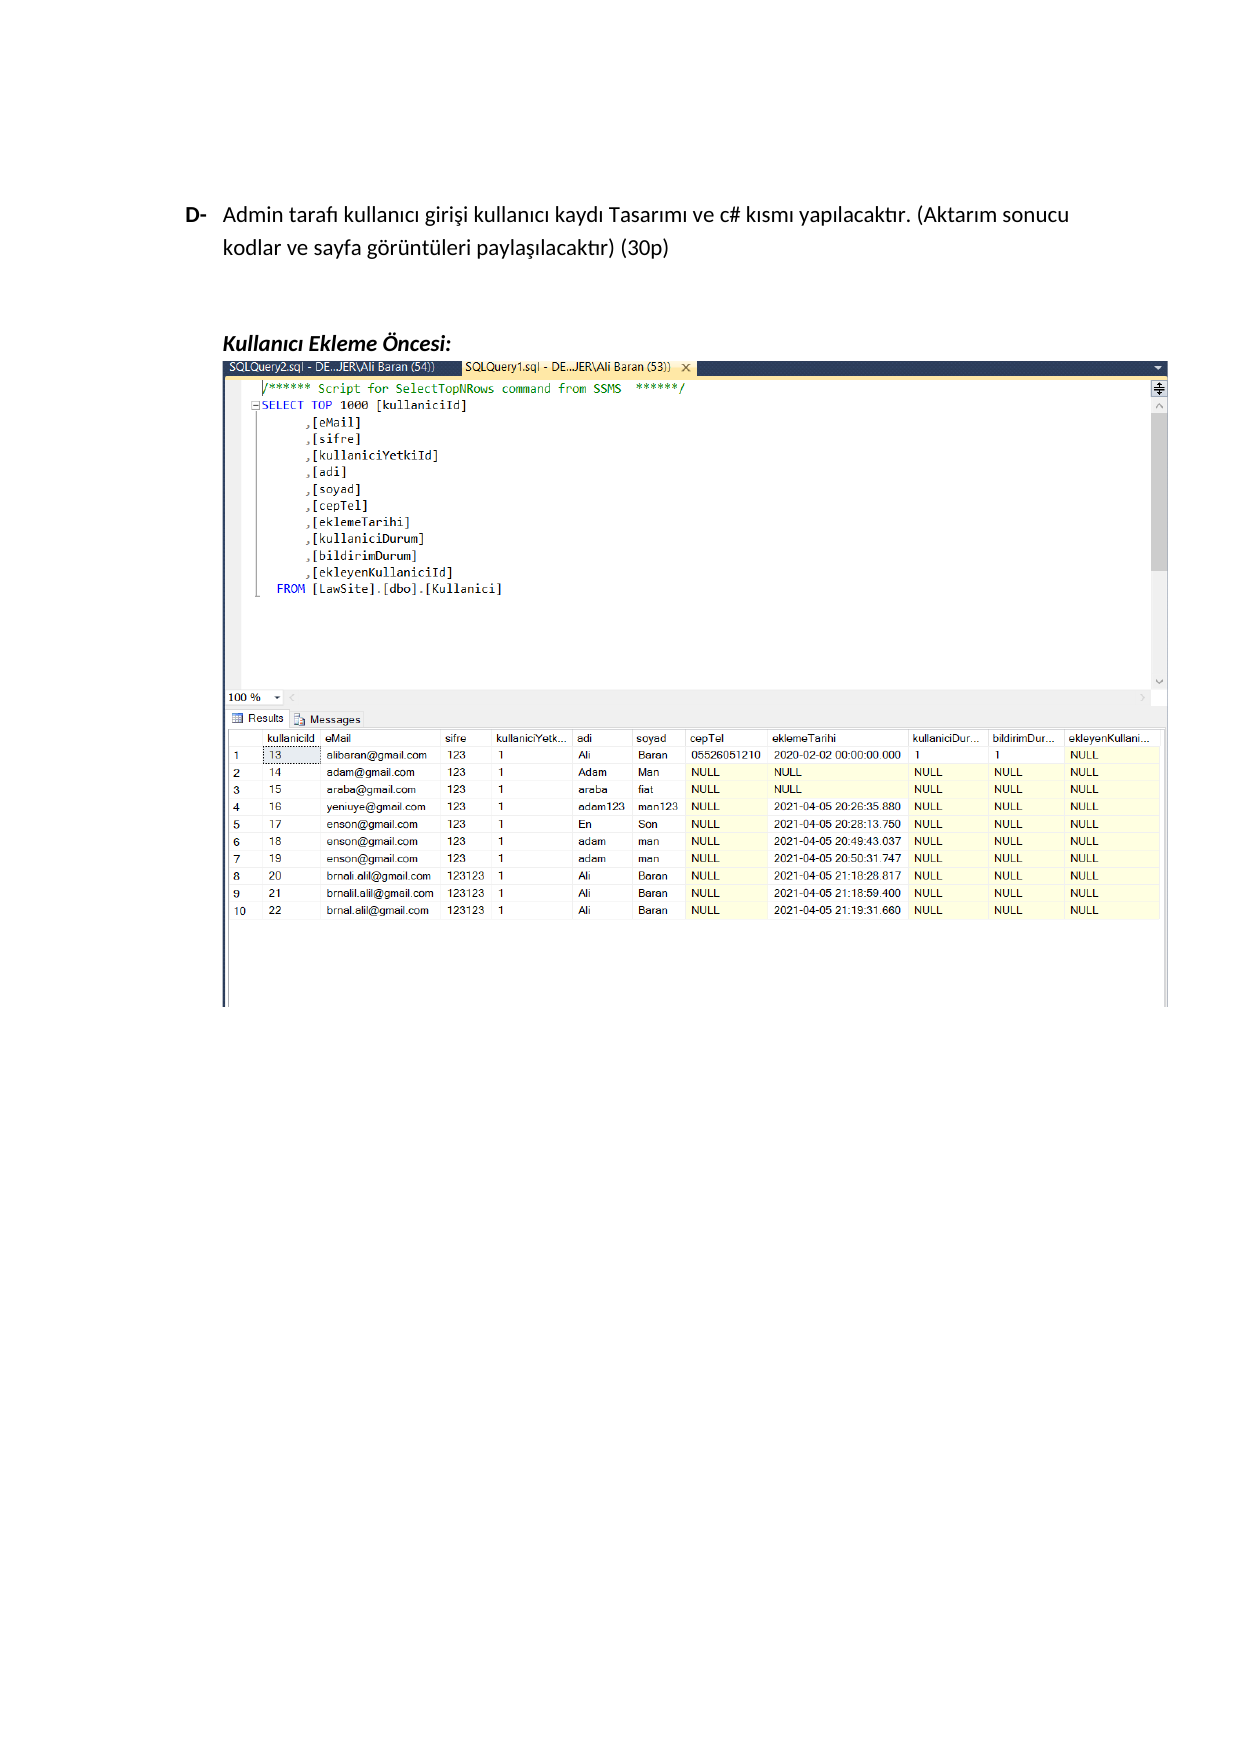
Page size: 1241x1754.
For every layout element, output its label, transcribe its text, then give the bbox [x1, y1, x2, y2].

picture [222, 361, 1168, 1007]
list Kullanıcı Ekleme Öncesi: [223, 329, 1093, 357]
list Admin tarafı kullanıcı girişi kullanıcı kaydı Tasarımı ve c# kısmı yapılacaktır. (Aktarım sonucu kodlar ve sayfa görüntüleri paylaşılacaktır) (30p) [185, 201, 1093, 261]
